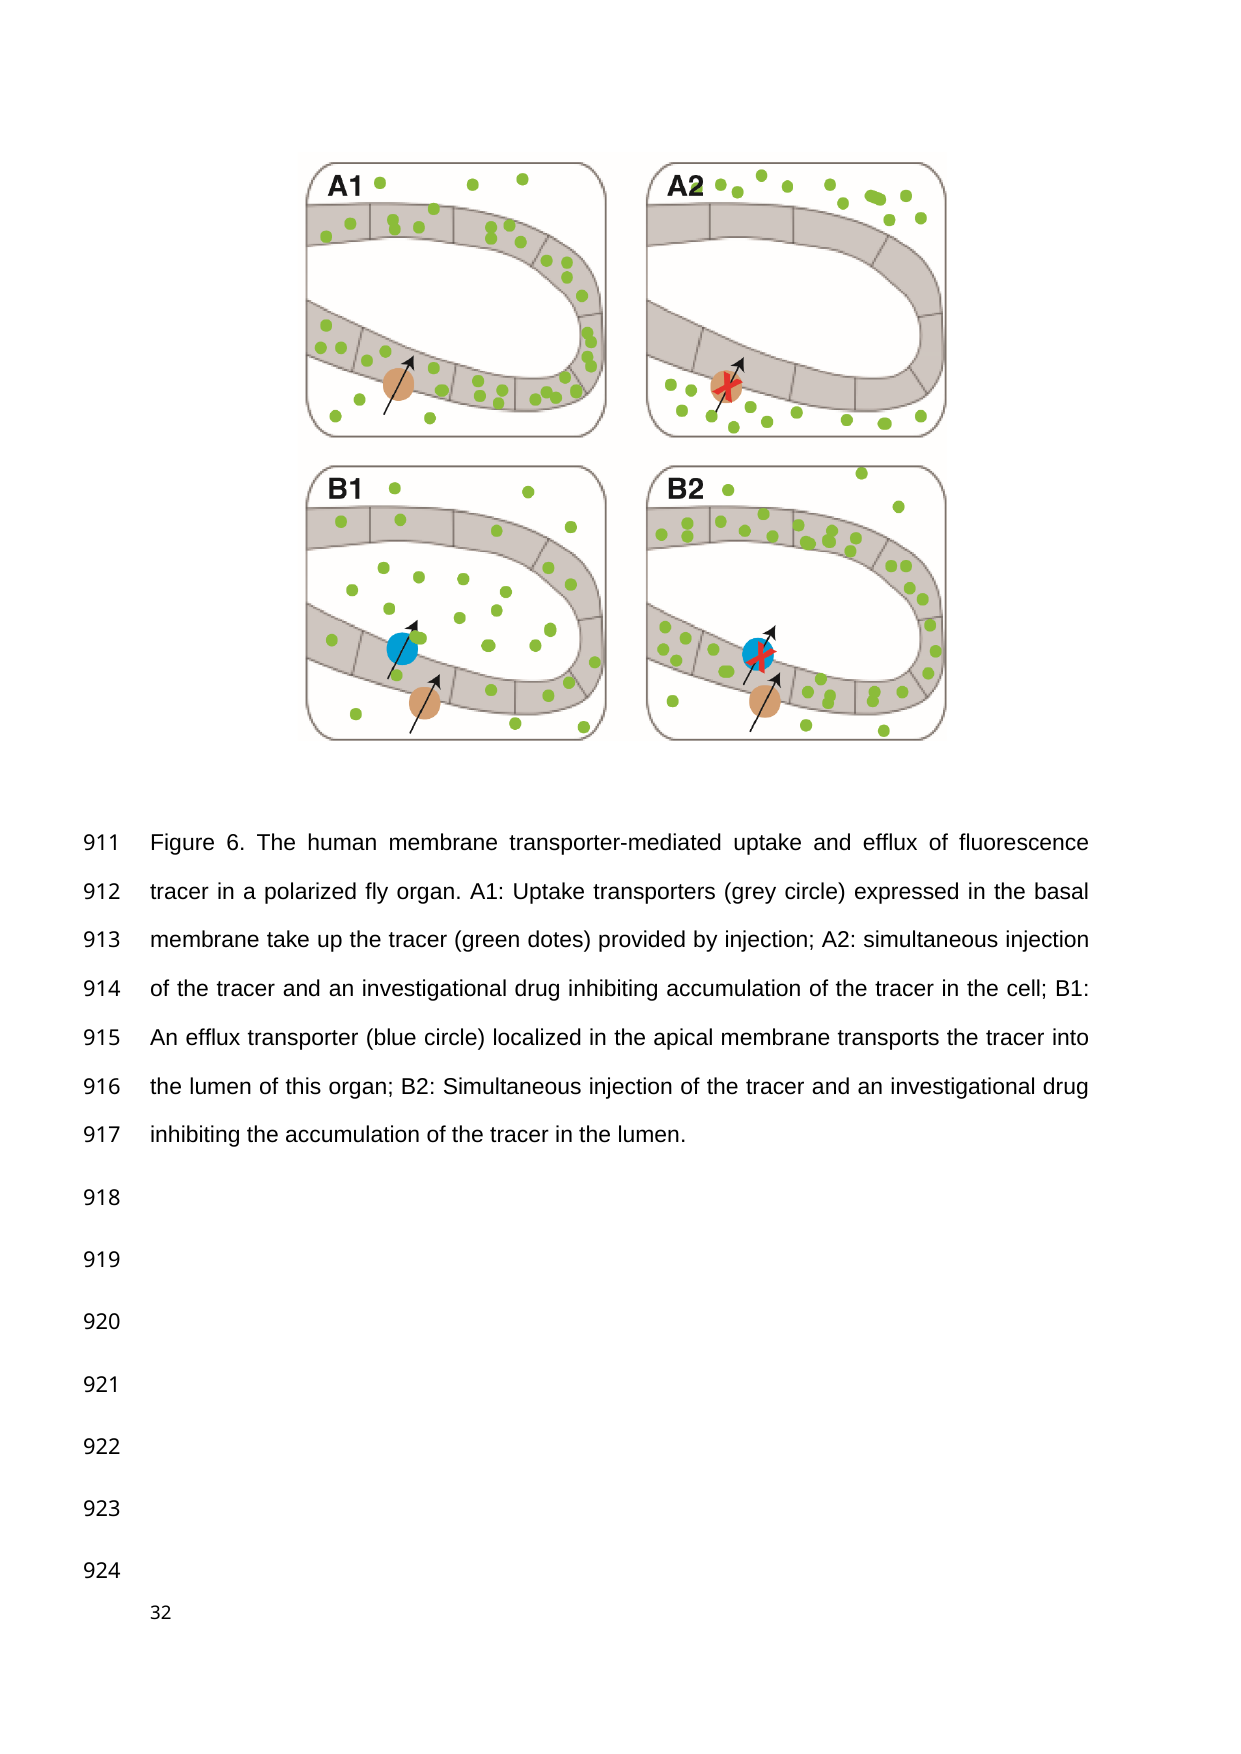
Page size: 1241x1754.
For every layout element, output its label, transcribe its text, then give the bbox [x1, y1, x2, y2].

picture [297, 152, 948, 741]
text Figure 6. The human membrane transporter-mediated uptake and efflux of fluorescence tracer in a polarized fly organ. A1: Uptake transporters (grey circle) expressed in the basal membrane take up the tracer (green dotes) provided by injection; A2: simultaneous injection of the tracer and an investigational drug inhibiting accumulation of the tracer in the cell; B1: An efflux transporter (blue circle) localized in the apical membrane transports the tracer into the lumen of this organ; B2: Simultaneous injection of the tracer and an investigational drug inhibiting the accumulation of the tracer in the lumen. [150, 826, 1090, 1151]
